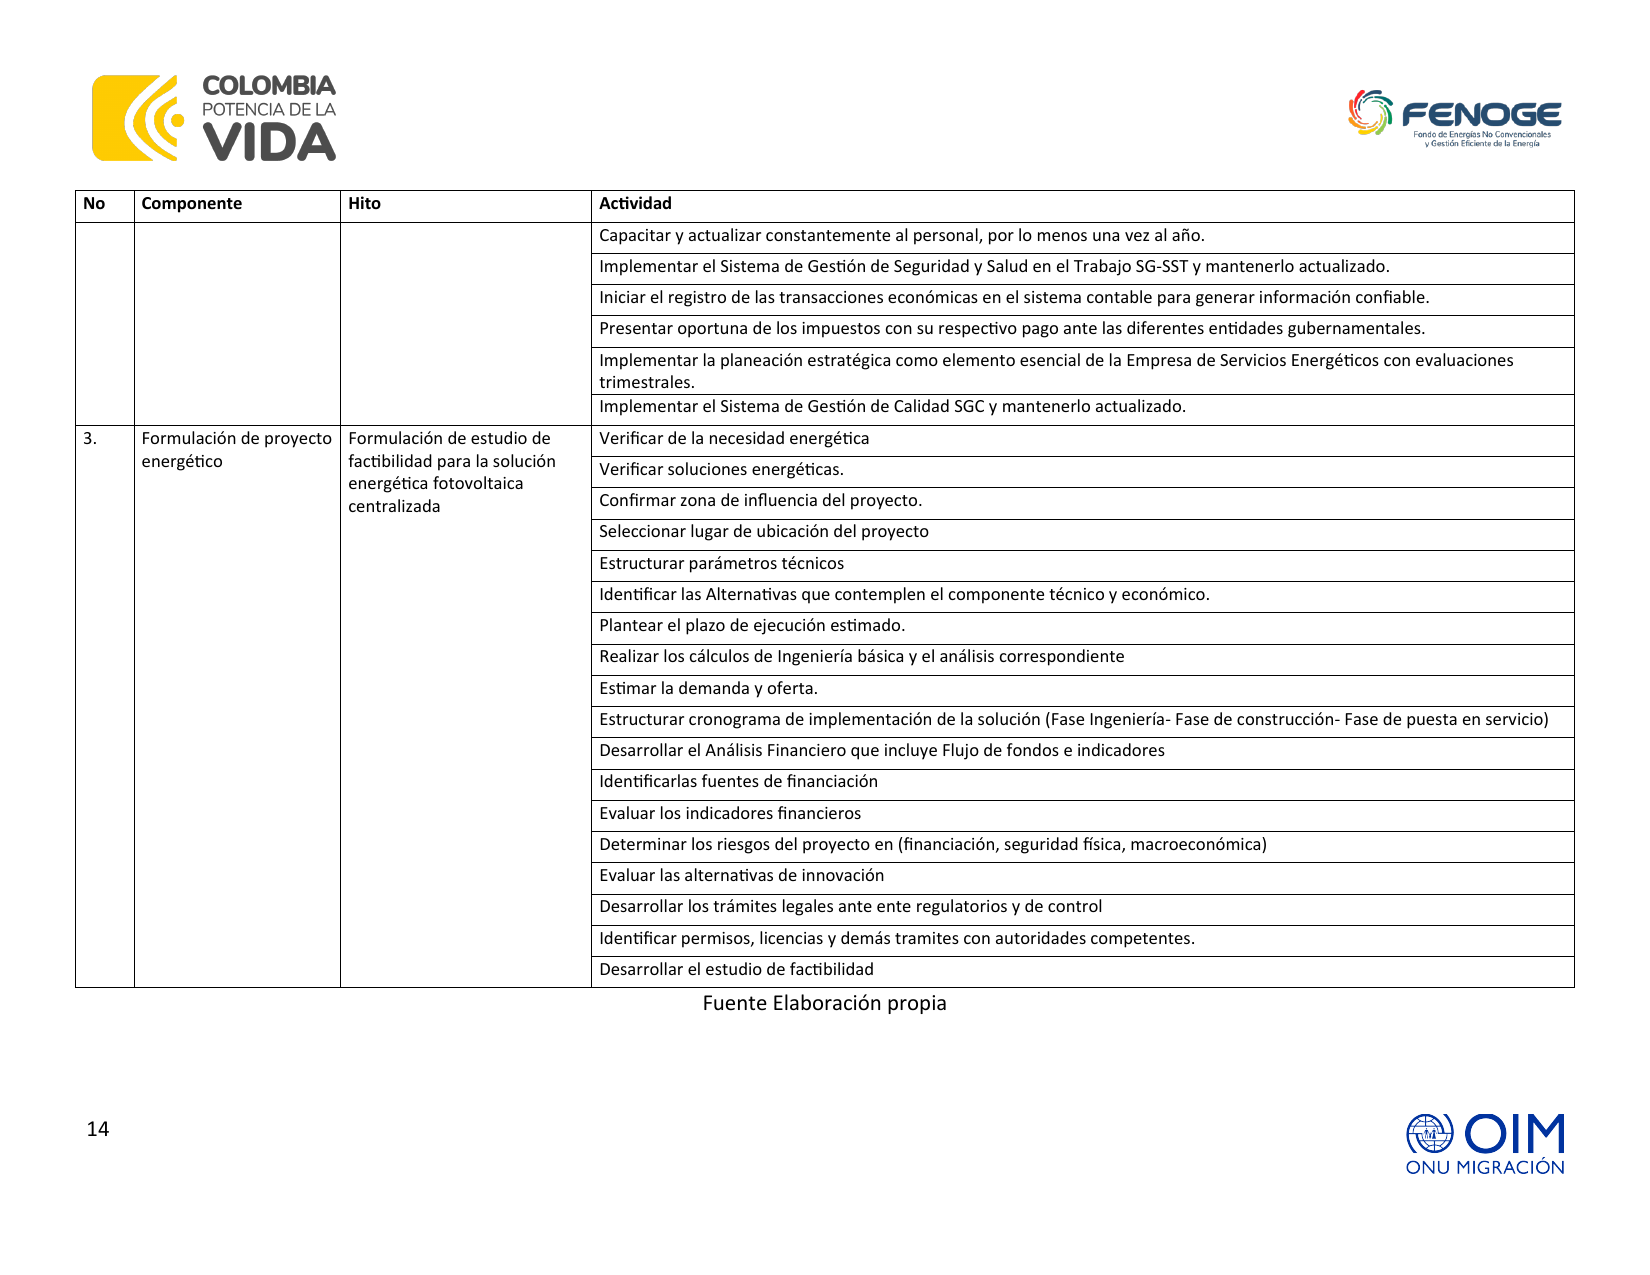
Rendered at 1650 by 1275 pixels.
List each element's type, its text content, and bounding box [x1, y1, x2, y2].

table_cell Presentar oportuna de los impuestos con su respectivo pago ante las diferentes entidades gubernamentales. [592, 316, 1574, 347]
table_cell Desarrollar el Análisis Financiero que incluye Flujo de fondos e indicadores [592, 738, 1574, 768]
table_cell Implementar el Sistema de Gestión de Calidad SGC y mantenerlo actualizado. [592, 395, 1574, 425]
table_cell Estructurar parámetros técnicos [592, 551, 1574, 581]
table_cell Implementar la planeación estratégica como elemento esencial de la Empresa de Servicios Energéticos con evaluaciones trimestrales. [592, 348, 1574, 393]
table_cell Identificar permisos, licencias y demás tramites con autoridades competentes. [592, 926, 1574, 956]
table_cell Evaluar las alternativas de innovación [592, 863, 1574, 893]
table_cell Confirmar zona de influencia del proyecto. [592, 488, 1574, 518]
text Fuente Elaboración propia [75, 988, 1575, 1016]
table_cell Capacitar y actualizar constantemente al personal, por lo menos una vez al año. [592, 223, 1574, 253]
table_header Actividad [592, 191, 1574, 222]
table_cell Desarrollar el estudio de factibilidad [592, 957, 1574, 987]
table_header Componente [135, 191, 340, 222]
table_cell Plantear el plazo de ejecución estimado. [592, 613, 1574, 643]
table_cell Evaluar los indicadores financieros [592, 801, 1574, 831]
table_header No [76, 191, 134, 222]
picture [1406, 1114, 1564, 1174]
table_cell Formulación de estudio de factibilidad para la solución energética fotovoltaica centralizada [341, 426, 591, 987]
picture [1347, 88, 1564, 148]
table_cell Seleccionar lugar de ubicación del proyecto [592, 520, 1574, 550]
table_cell Identificarlas fuentes de financiación [592, 770, 1574, 800]
table_cell Determinar los riesgos del proyecto en (financiación, seguridad física, macroeconómica) [592, 832, 1574, 862]
table_cell Realizar los cálculos de Ingeniería básica y el análisis correspondiente [592, 645, 1574, 675]
table_cell Verificar de la necesidad energética [592, 426, 1574, 456]
table_cell 3. [76, 426, 134, 987]
table_cell Verificar soluciones energéticas. [592, 457, 1574, 487]
table_cell Identificar las Alternativas que contemplen el componente técnico y económico. [592, 582, 1574, 612]
table_header Hito [341, 191, 591, 222]
picture [86, 73, 342, 163]
table_cell Formulación de proyecto energético [135, 426, 340, 987]
table_cell Iniciar el registro de las transacciones económicas en el sistema contable para generar información confiable. [592, 285, 1574, 315]
table_cell Desarrollar los trámites legales ante ente regulatorios y de control [592, 895, 1574, 925]
table_cell Implementar el Sistema de Gestión de Seguridad y Salud en el Trabajo SG-SST y mantenerlo actualizado. [592, 254, 1574, 284]
table_cell Estructurar cronograma de implementación de la solución (Fase Ingeniería- Fase de construcción- Fase de puesta en servicio) [592, 707, 1574, 737]
table_cell Estimar la demanda y oferta. [592, 676, 1574, 706]
